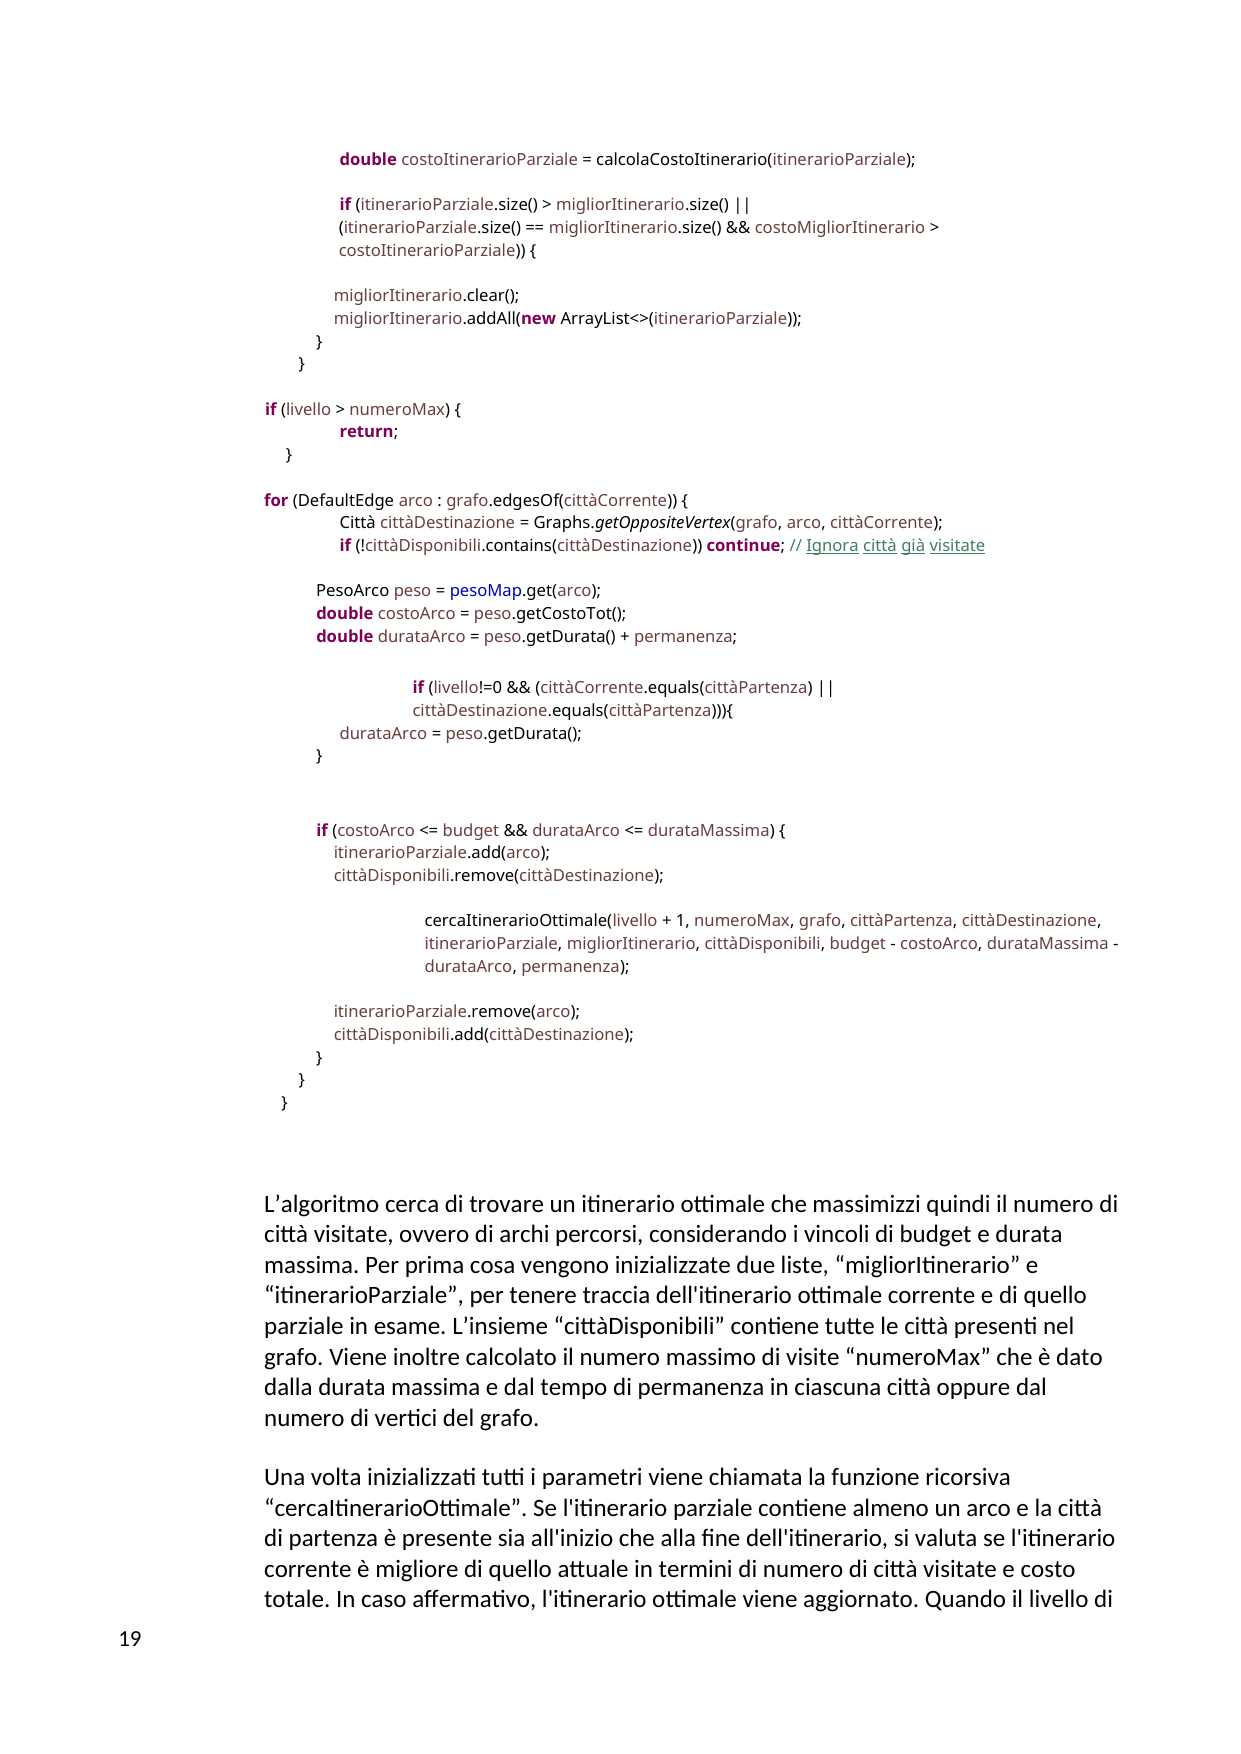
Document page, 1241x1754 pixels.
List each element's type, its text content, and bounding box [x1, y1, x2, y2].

text cittàDisponibili.remove(cittàDestinazione); [264, 864, 1122, 886]
text itinerarioParziale.remove(arco); [264, 1000, 1122, 1023]
text durataArco = peso.getDurata(); [264, 721, 1122, 744]
text double durataArco = peso.getDurata() + permanenza; [264, 624, 1122, 647]
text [264, 1461, 1122, 1614]
text if (itinerarioParziale.size() > migliorItinerario.size() || [264, 193, 1122, 216]
text itinerarioParziale.add(arco); [264, 841, 1122, 864]
text return; [264, 420, 1122, 443]
text if (livello > numeroMax) { [264, 397, 1122, 420]
text } [264, 443, 1122, 466]
text migliorItinerario.addAll(new ArrayList<>(itinerarioParziale)); [264, 307, 1122, 329]
text PesoArco peso = pesoMap.get(arco); [264, 579, 1122, 602]
text cercaItinerarioOttimale(livello + 1, numeroMax, grafo, cittàPartenza, cittàDestinazione, itinerarioParziale, migliorItinerario, cittàDisponibili, budget - costoArco, durataMassima - durataArco, permanenza); [424, 909, 1122, 977]
text (itinerarioParziale.size() == migliorItinerario.size() && costoMigliorItinerario > costoItinerarioParziale)) { [338, 216, 1122, 261]
text for (DefaultEdge arco : grafo.edgesOf(cittàCorrente)) { [191, 488, 1122, 511]
text if (livello!=0 && (cittàCorrente.equals(cittàPartenza) || cittàDestinazione.equals(cittàPartenza))){ [412, 676, 1122, 721]
text } [264, 744, 1122, 767]
text if (costoArco <= budget && durataArco <= durataMassima) { [264, 818, 1122, 841]
text Città cittàDestinazione = Graphs.getOppositeVertex(grafo, arco, cittàCorrente); [264, 511, 1122, 534]
text } [264, 352, 1122, 375]
text double costoArco = peso.getCostoTot(); [264, 602, 1122, 624]
text double costoItinerarioParziale = calcolaCostoItinerario(itinerarioParziale); [264, 148, 1122, 170]
text cittàDisponibili.add(cittàDestinazione); [264, 1023, 1122, 1045]
text } [264, 1091, 1122, 1113]
text } [264, 1068, 1122, 1091]
text } [264, 1045, 1122, 1068]
text } [264, 329, 1122, 352]
text if (!cittàDisponibili.contains(cittàDestinazione)) continue; // Ignora città già visitate [264, 534, 1122, 556]
text L’algoritmo cerca di trovare un itinerario ottimale che massimizzi quindi il numero di città visitate, ovvero di archi percorsi, considerando i vincoli di budget e durata massima. Per prima cosa vengono inizializzate due liste, “migliorItinerario” e “itinerarioParziale”, per tenere traccia dell'itinerario ottimale corrente e di quello parziale in esame. L’insieme “cittàDisponibili” contiene tutte le città presenti nel grafo. Viene inoltre calcolato il numero massimo di visite “numeroMax” che è dato dalla durata massima e dal tempo di permanenza in ciascuna città oppure dal numero di vertici del grafo. [264, 1188, 1122, 1432]
text migliorItinerario.clear(); [264, 284, 1122, 307]
